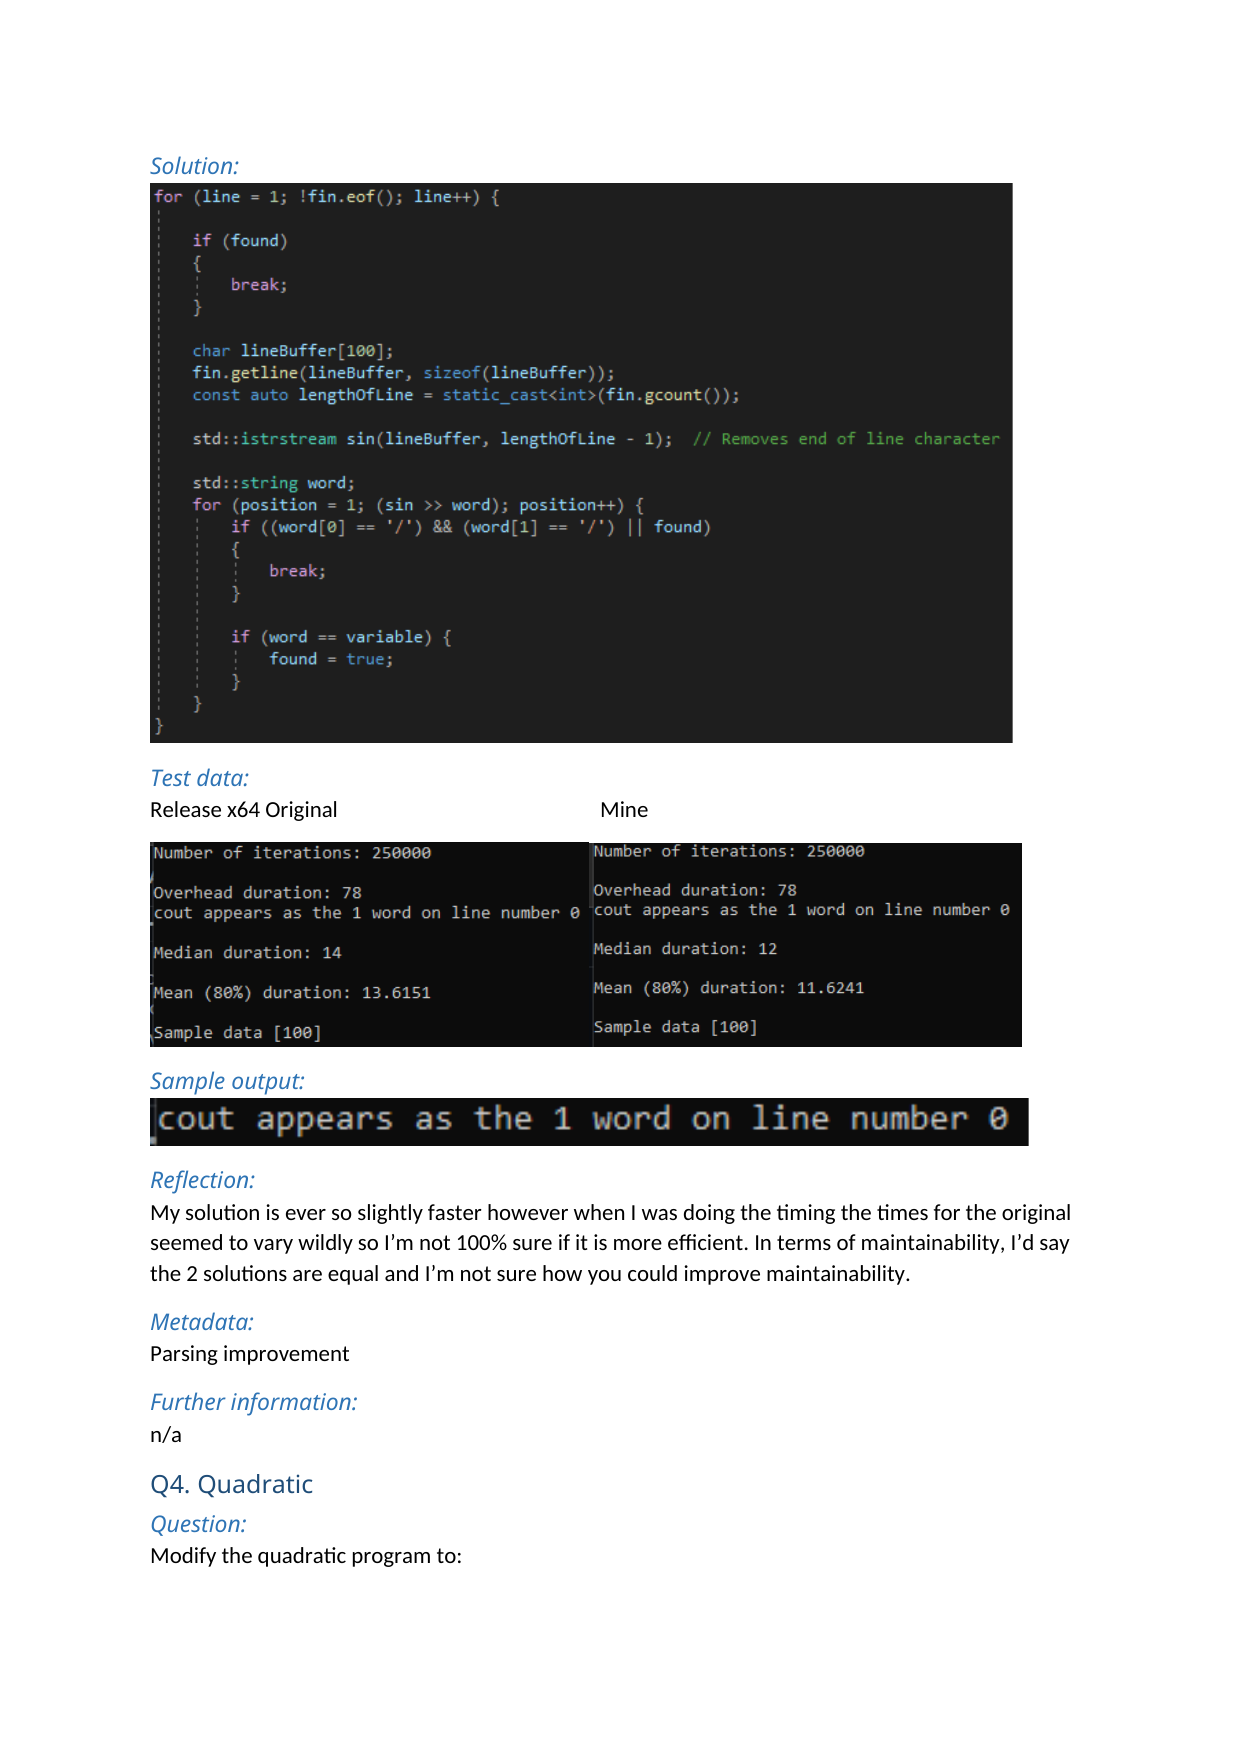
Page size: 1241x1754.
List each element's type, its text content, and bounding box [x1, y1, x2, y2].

subtitle Sample output: [150, 1065, 1090, 1096]
picture [150, 842, 1022, 1047]
text n/a [150, 1420, 1090, 1448]
text My solution is ever so slightly faster however when I was doing the timing the times for the original seemed to vary wildly so I’m not 100% sure if it is more efficient. In terms of maintainability, I’d say the 2 solutions are equal and I’m not sure how you could improve maintainability. [150, 1198, 1090, 1287]
subtitle Q4. Quadratic [150, 1467, 1090, 1501]
picture [150, 183, 1013, 743]
subtitle Metadata: [150, 1306, 1090, 1337]
subtitle Further information: [150, 1386, 1090, 1417]
subtitle Question: [150, 1508, 1090, 1539]
picture [150, 1098, 1029, 1146]
text Modify the quadratic program to: [150, 1541, 1090, 1569]
subtitle Solution: [150, 150, 1090, 181]
subtitle Reflection: [150, 1164, 1090, 1196]
text Parsing improvement [150, 1339, 1090, 1367]
text Release x64 Original Mine [150, 795, 1090, 823]
subtitle Test data: [150, 761, 1090, 793]
